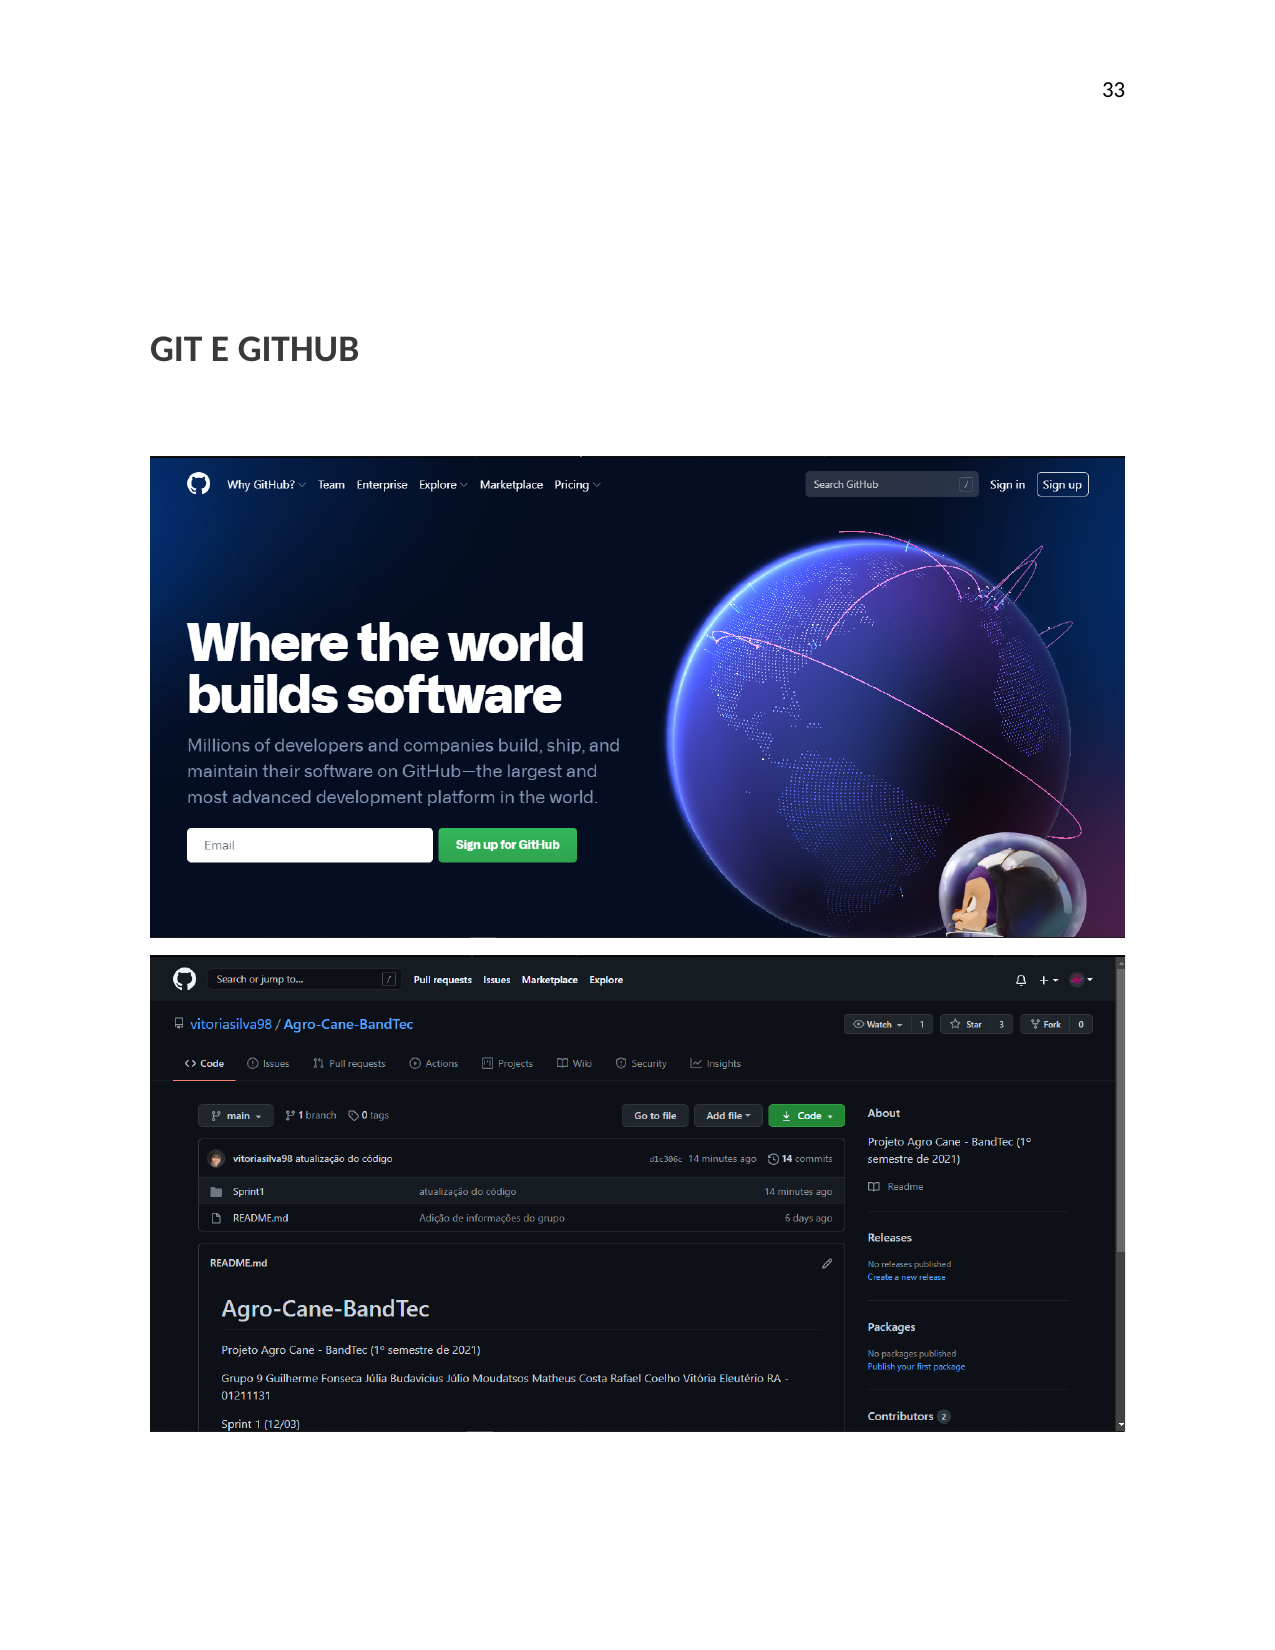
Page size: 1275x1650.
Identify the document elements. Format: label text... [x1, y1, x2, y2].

picture [150, 955, 1125, 1432]
text GIT E GITHUB [150, 325, 1125, 371]
picture [150, 456, 1125, 938]
